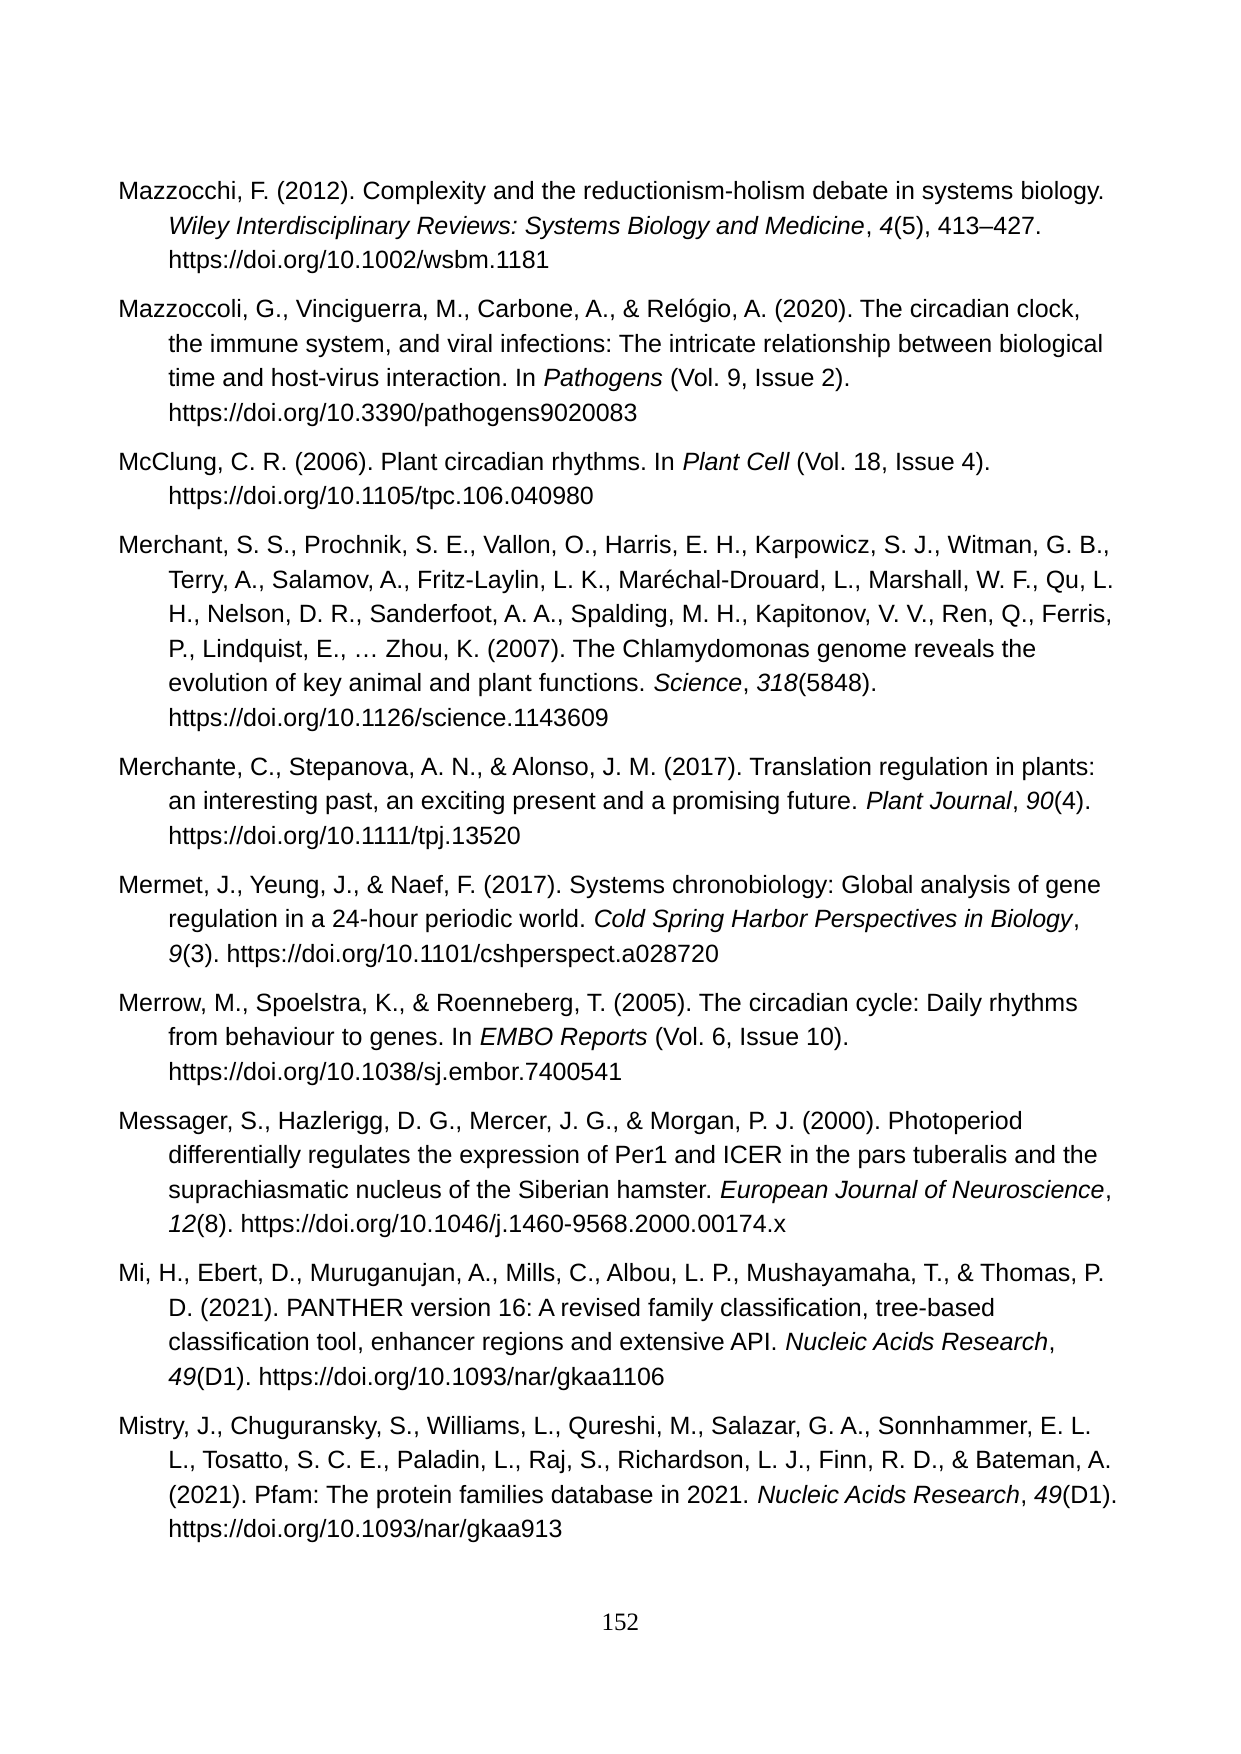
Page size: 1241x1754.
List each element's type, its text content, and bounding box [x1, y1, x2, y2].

text McClung, C. R. (2006). Plant circadian rhythms. In Plant Cell (Vol. 18, Issue 4). https://doi.org/10.1105/tpc.106.040980 [118, 447, 1122, 510]
text Merchant, S. S., Prochnik, S. E., Vallon, O., Harris, E. H., Karpowicz, S. J., Witman, G. B., Terry, A., Salamov, A., Fritz-Laylin, L. K., Maréchal-Drouard, L., Marshall, W. F., Qu, L. H., Nelson, D. R., Sanderfoot, A. A., Spalding, M. H., Kapitonov, V. V., Ren, Q., Ferris, P., Lindquist, E., … Zhou, K. (2007). The Chlamydomonas genome reveals the evolution of key animal and plant functions. Science, 318(5848). https://doi.org/10.1126/science.1143609 [118, 530, 1122, 732]
text Mistry, J., Chuguransky, S., Williams, L., Qureshi, M., Salazar, G. A., Sonnhammer, E. L. L., Tosatto, S. C. E., Paladin, L., Raj, S., Richardson, L. J., Finn, R. D., & Bateman, A. (2021). Pfam: The protein families database in 2021. Nucleic Acids Research, 49(D1). https://doi.org/10.1093/nar/gkaa913 [118, 1411, 1122, 1543]
text Messager, S., Hazlerigg, D. G., Mercer, J. G., & Morgan, P. J. (2000). Photoperiod differentially regulates the expression of Per1 and ICER in the pars tuberalis and the suprachiasmatic nucleus of the Siberian hamster. European Journal of Neuroscience, 12(8). https://doi.org/10.1046/j.1460-9568.2000.00174.x [118, 1106, 1122, 1238]
text Mazzocchi, F. (2012). Complexity and the reductionism-holism debate in systems biology. Wiley Interdisciplinary Reviews: Systems Biology and Medicine, 4(5), 413–427. https://doi.org/10.1002/wsbm.1181 [118, 176, 1122, 274]
text Mermet, J., Yeung, J., & Naef, F. (2017). Systems chronobiology: Global analysis of gene regulation in a 24-hour periodic world. Cold Spring Harbor Perspectives in Biology, 9(3). https://doi.org/10.1101/cshperspect.a028720 [118, 870, 1122, 968]
text Merrow, M., Spoelstra, K., & Roenneberg, T. (2005). The circadian cycle: Daily rhythms from behaviour to genes. In EMBO Reports (Vol. 6, Issue 10). https://doi.org/10.1038/sj.embor.7400541 [118, 988, 1122, 1086]
text Mi, H., Ebert, D., Muruganujan, A., Mills, C., Albou, L. P., Mushayamaha, T., & Thomas, P. D. (2021). PANTHER version 16: A revised family classification, tree-based classification tool, enhancer regions and extensive API. Nucleic Acids Research, 49(D1). https://doi.org/10.1093/nar/gkaa1106 [118, 1258, 1122, 1391]
text Mazzoccoli, G., Vinciguerra, M., Carbone, A., & Relógio, A. (2020). The circadian clock, the immune system, and viral infections: The intricate relationship between biological time and host-virus interaction. In Pathogens (Vol. 9, Issue 2). https://doi.org/10.3390/pathogens9020083 [118, 294, 1122, 427]
text Merchante, C., Stepanova, A. N., & Alonso, J. M. (2017). Translation regulation in plants: an interesting past, an exciting present and a promising future. Plant Journal, 90(4). https://doi.org/10.1111/tpj.13520 [118, 752, 1122, 849]
